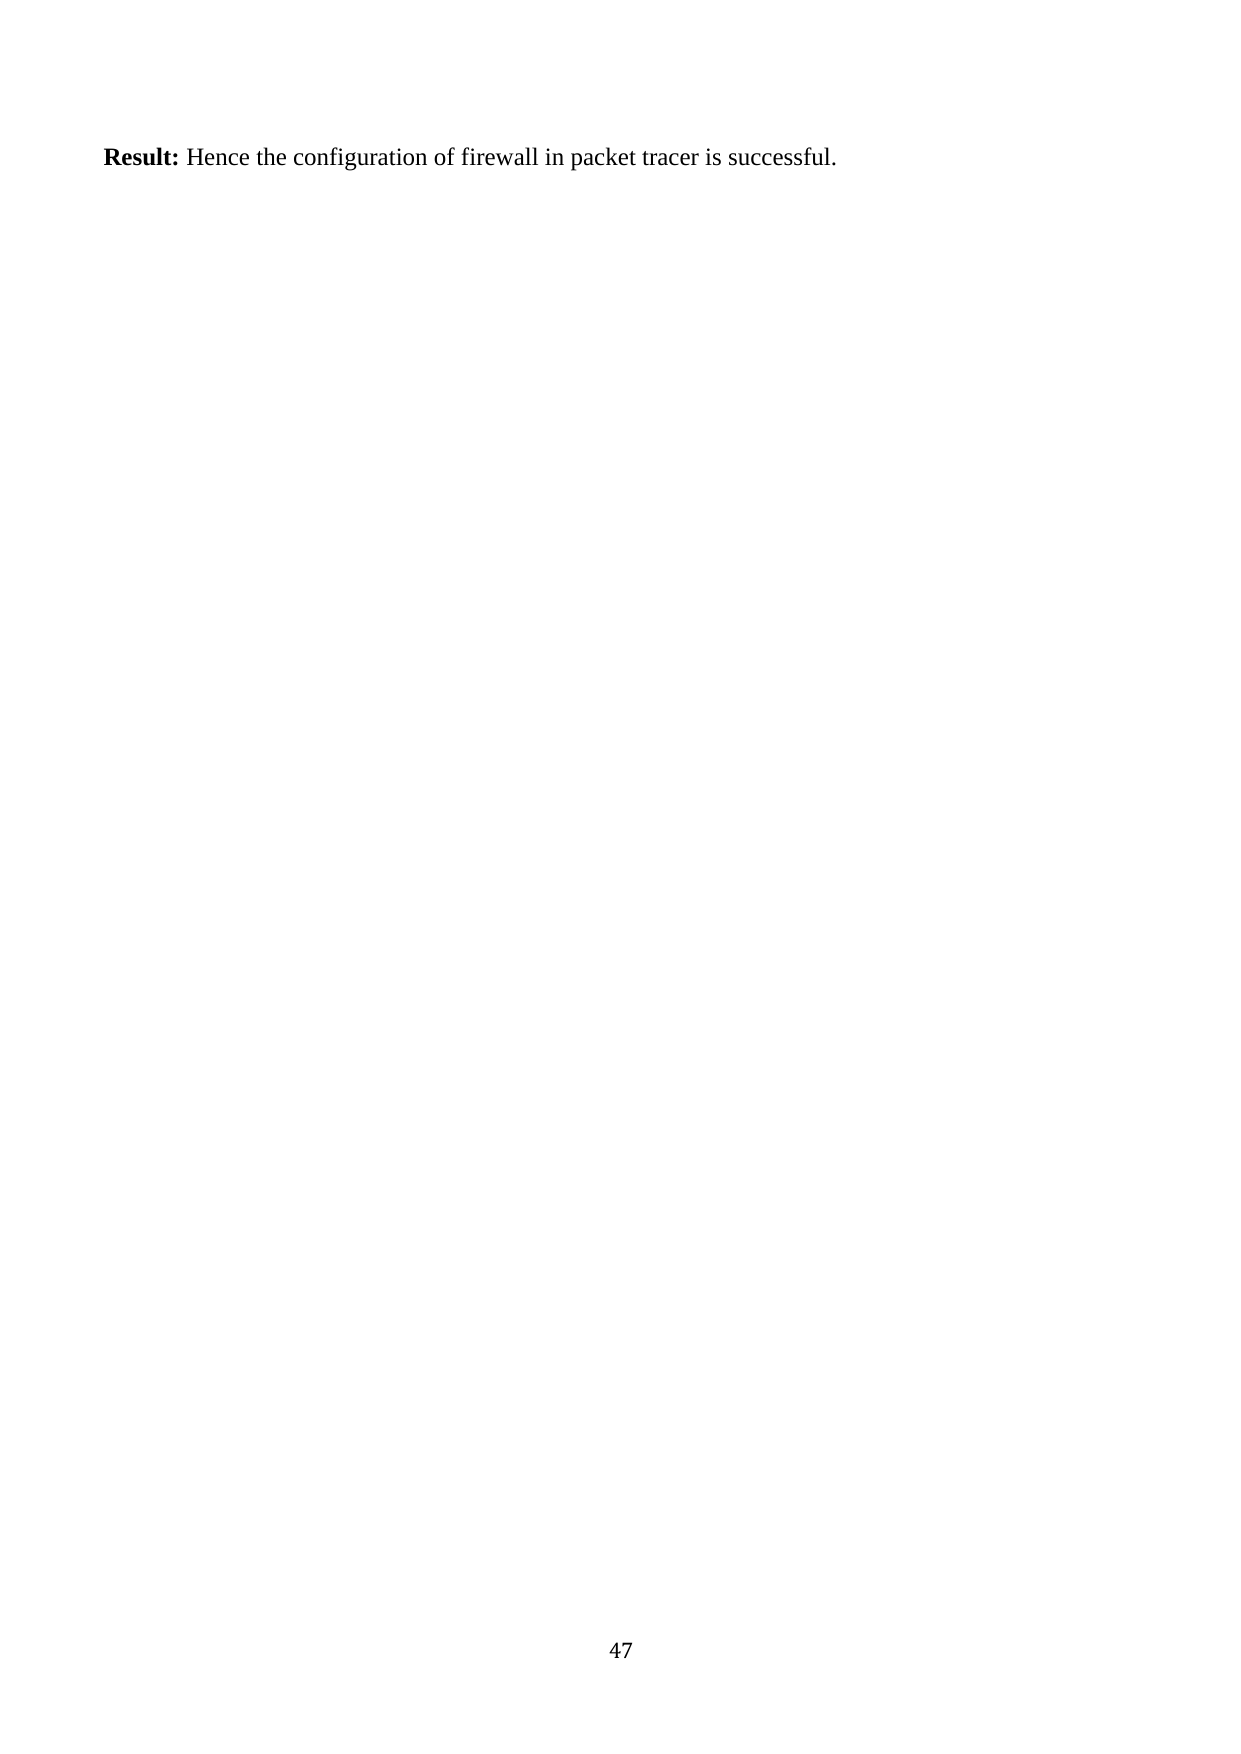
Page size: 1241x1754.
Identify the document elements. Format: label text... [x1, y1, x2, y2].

text Result: Hence the configuration of firewall in packet tracer is successful. [103, 142, 1137, 170]
